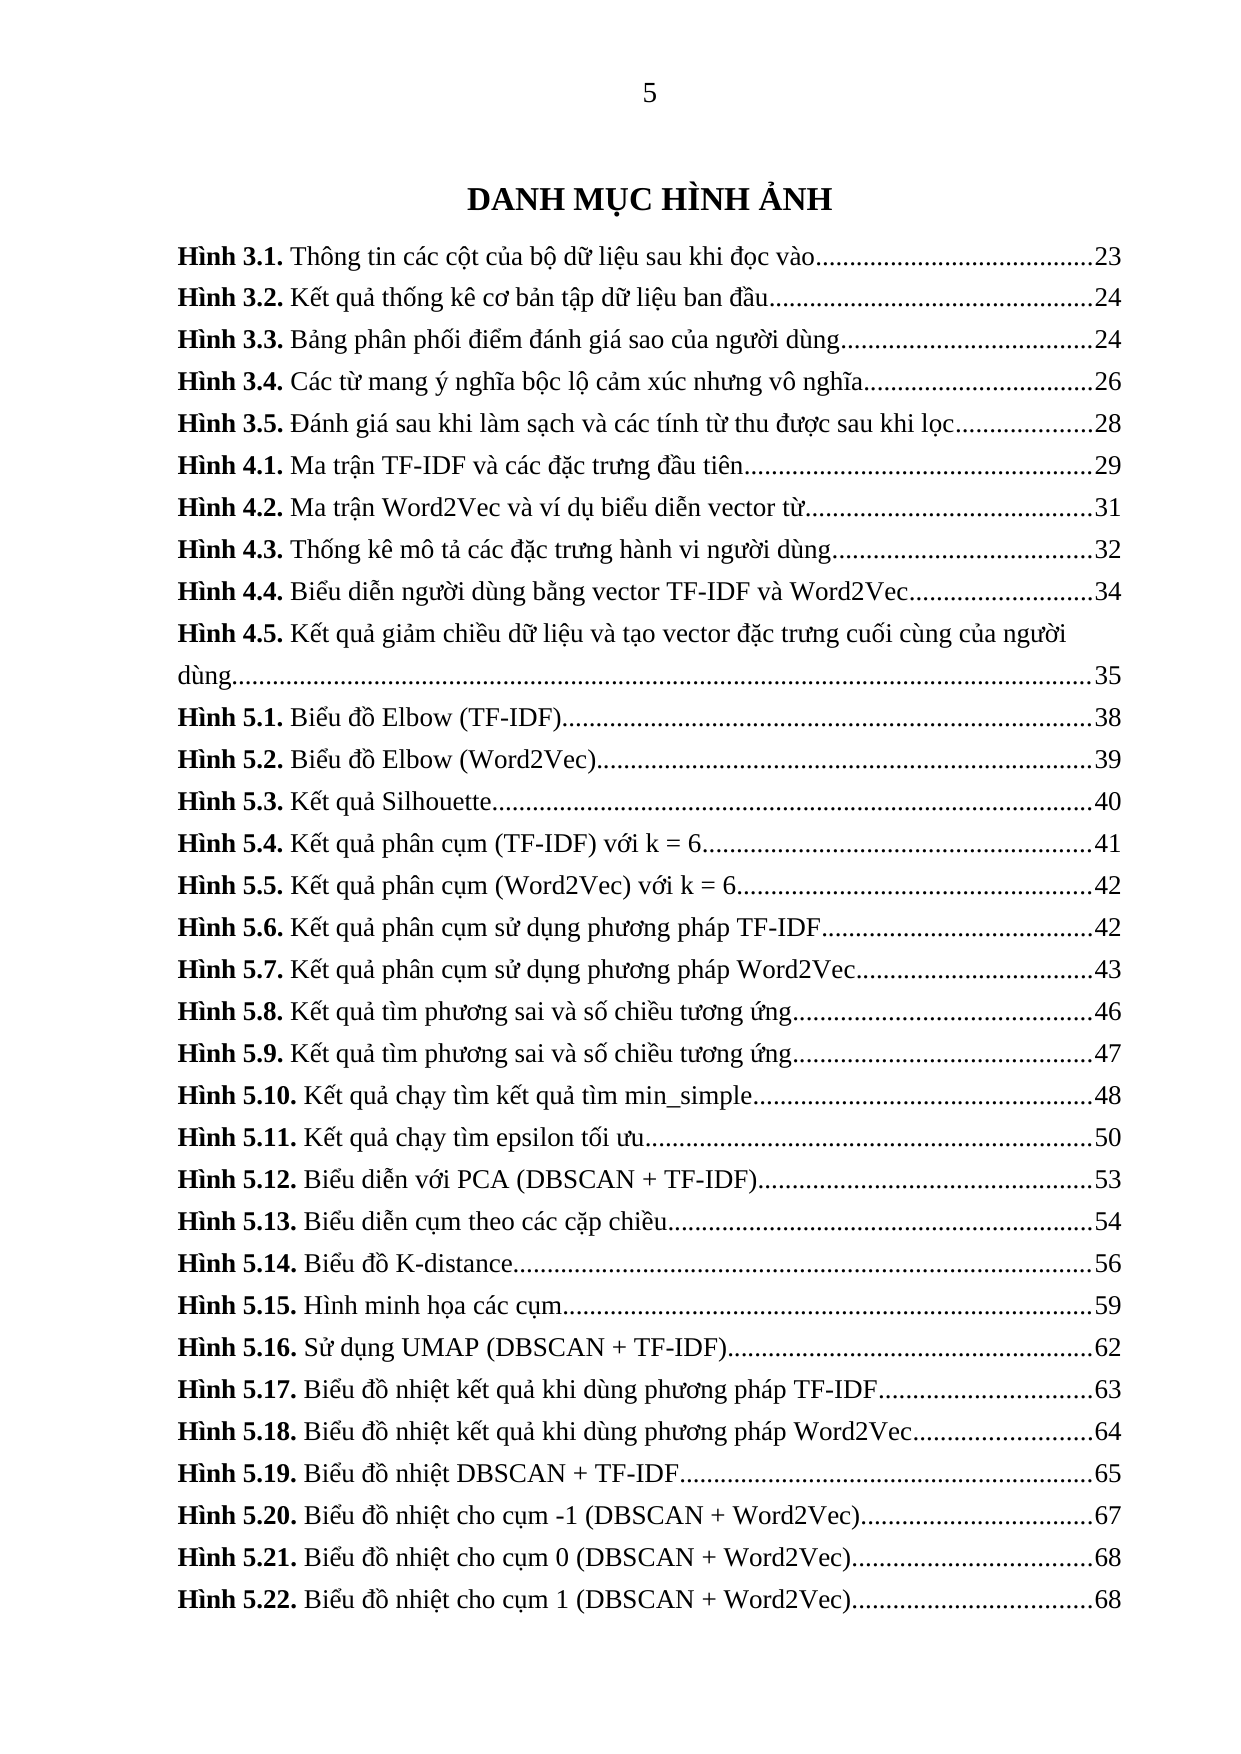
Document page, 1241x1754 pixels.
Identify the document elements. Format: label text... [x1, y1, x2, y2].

text Hình 3.1. Thông tin các cột của bộ dữ liệu sau khi đọc vào 23 [177, 239, 1122, 271]
text Hình 5.6. Kết quả phân cụm sử dụng phương pháp TF-IDF 42 [177, 911, 1122, 942]
subtitle DANH MỤC HÌNH ẢNH [177, 179, 1122, 218]
text Hình 5.19. Biểu đồ nhiệt DBSCAN + TF-IDF 65 [177, 1457, 1122, 1488]
text Hình 5.16. Sử dụng UMAP (DBSCAN + TF-IDF) 62 [177, 1331, 1122, 1362]
text Hình 5.5. Kết quả phân cụm (Word2Vec) với k = 6 42 [177, 869, 1122, 900]
text Hình 4.1. Ma trận TF-IDF và các đặc trưng đầu tiên 29 [177, 449, 1122, 481]
text Hình 5.11. Kết quả chạy tìm epsilon tối ưu 50 [177, 1121, 1122, 1152]
text Hình 5.10. Kết quả chạy tìm kết quả tìm min_simple 48 [177, 1079, 1122, 1110]
text Hình 5.15. Hình minh họa các cụm 59 [177, 1289, 1122, 1320]
text Hình 5.21. Biểu đồ nhiệt cho cụm 0 (DBSCAN + Word2Vec) 68 [177, 1541, 1122, 1572]
text Hình 3.5. Đánh giá sau khi làm sạch và các tính từ thu được sau khi lọc 28 [177, 407, 1122, 439]
text Hình 5.12. Biểu diễn với PCA (DBSCAN + TF-IDF) 53 [177, 1163, 1122, 1194]
text Hình 3.4. Các từ mang ý nghĩa bộc lộ cảm xúc nhưng vô nghĩa 26 [177, 366, 1122, 397]
text Hình 4.4. Biểu diễn người dùng bằng vector TF-IDF và Word2Vec 34 [177, 575, 1122, 607]
text Hình 4.3. Thống kê mô tả các đặc trưng hành vi người dùng 32 [177, 533, 1122, 564]
text Hình 5.7. Kết quả phân cụm sử dụng phương pháp Word2Vec 43 [177, 953, 1122, 984]
text Hình 5.8. Kết quả tìm phương sai và số chiều tương ứng 46 [177, 995, 1122, 1026]
text Hình 5.3. Kết quả Silhouette 40 [177, 785, 1122, 816]
text Hình 5.14. Biểu đồ K-distance 56 [177, 1247, 1122, 1278]
text Hình 5.22. Biểu đồ nhiệt cho cụm 1 (DBSCAN + Word2Vec) 68 [177, 1583, 1122, 1614]
text Hình 5.4. Kết quả phân cụm (TF-IDF) với k = 6 41 [177, 827, 1122, 858]
text Hình 5.2. Biểu đồ Elbow (Word2Vec) 39 [177, 743, 1122, 774]
text Hình 5.13. Biểu diễn cụm theo các cặp chiều 54 [177, 1205, 1122, 1236]
text Hình 5.9. Kết quả tìm phương sai và số chiều tương ứng 47 [177, 1037, 1122, 1068]
text Hình 5.1. Biểu đồ Elbow (TF-IDF) 38 [177, 701, 1122, 732]
text Hình 5.17. Biểu đồ nhiệt kết quả khi dùng phương pháp TF-IDF 63 [177, 1373, 1122, 1404]
text Hình 5.18. Biểu đồ nhiệt kết quả khi dùng phương pháp Word2Vec 64 [177, 1415, 1122, 1446]
text Hình 5.20. Biểu đồ nhiệt cho cụm -1 (DBSCAN + Word2Vec) 67 [177, 1499, 1122, 1530]
text Hình 3.2. Kết quả thống kê cơ bản tập dữ liệu ban đầu 24 [177, 282, 1122, 313]
text Hình 3.3. Bảng phân phối điểm đánh giá sao của người dùng 24 [177, 323, 1122, 355]
text Hình 4.2. Ma trận Word2Vec và ví dụ biểu diễn vector từ 31 [177, 491, 1122, 523]
text Hình 4.5. Kết quả giảm chiều dữ liệu và tạo vector đặc trưng cuối cùng của người dùng 35 [177, 617, 1122, 691]
